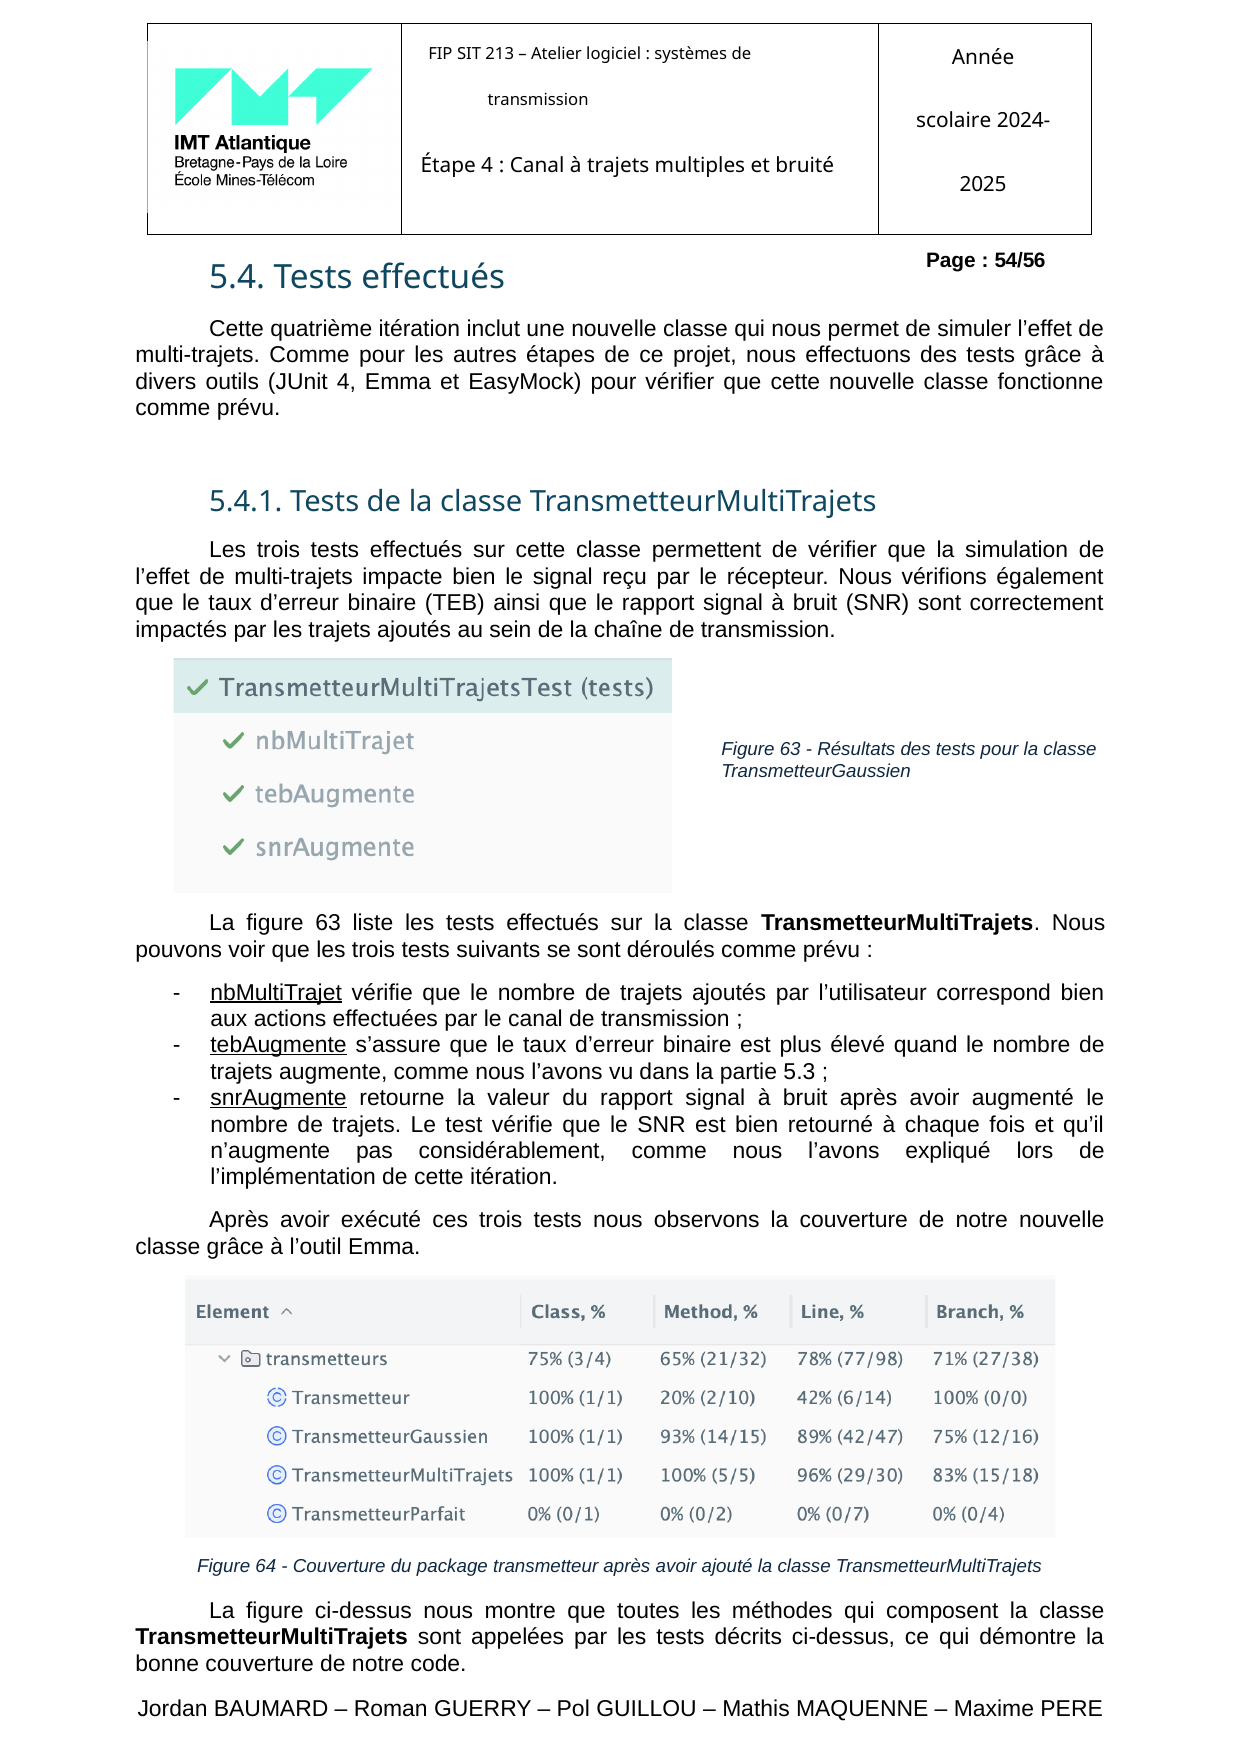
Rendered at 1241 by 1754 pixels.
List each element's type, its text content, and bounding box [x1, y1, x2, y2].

list tebAugmente s’assure que le taux d’erreur binaire est plus élevé quand le nombre de trajets augmente, comme nous l’avons vu dans la partie 5.3 ; [173, 1031, 1105, 1084]
text Les trois tests effectués sur cette classe permettent de vérifier que la simulation de l’effet de multi-trajets impacte bien le signal reçu par le récepteur. Nous vérifions également que le taux d’erreur binaire (TEB) ainsi que le rapport signal à bruit (SNR) sont correctement impactés par les trajets ajoutés au sein de la chaîne de transmission. [135, 536, 1105, 642]
list snrAugmente retourne la valeur du rapport signal à bruit après avoir augmenté le nombre de trajets. Le test vérifie que le SNR est bien retourné à chaque fois et qu’il n’augmente pas considérablement, comme nous l’avons expliqué lors de l’implémentation de cette itération. [173, 1084, 1105, 1189]
subtitle 5.4. Tests effectués [135, 253, 1105, 298]
picture [184, 1275, 1056, 1538]
picture [147, 41, 401, 213]
text La figure ci-dessus nous montre que toutes les méthodes qui composent la classe TransmetteurMultiTrajets sont appelées par les tests décrits ci-dessus, ce qui démontre la bonne couverture de notre code. [135, 1597, 1105, 1676]
text Cette quatrième itération inclut une nouvelle classe qui nous permet de simuler l’effet de multi-trajets. Comme pour les autres étapes de ce projet, nous effectuons des tests grâce à divers outils (JUnit 4, Emma et EasyMock) pour vérifier que cette nouvelle classe fonctionne comme prévu. [135, 315, 1105, 420]
text Figure 64 - Couverture du package transmetteur après avoir ajouté la classe TransmetteurMultiTrajets [135, 1554, 1105, 1576]
text Après avoir exécuté ces trois tests nous observons la couverture de notre nouvelle classe grâce à l’outil Emma. [135, 1206, 1105, 1259]
subtitle 5.4.1. Tests de la classe TransmetteurMultiTrajets [135, 480, 1105, 520]
list nbMultiTrajet vérifie que le nombre de trajets ajoutés par l’utilisateur correspond bien aux actions effectuées par le canal de transmission ; [173, 979, 1105, 1031]
text La figure 63 liste les tests effectués sur la classe TransmetteurMultiTrajets. Nous pouvons voir que les trois tests suivants se sont déroulés comme prévu : [135, 909, 1105, 962]
picture [173, 658, 672, 893]
